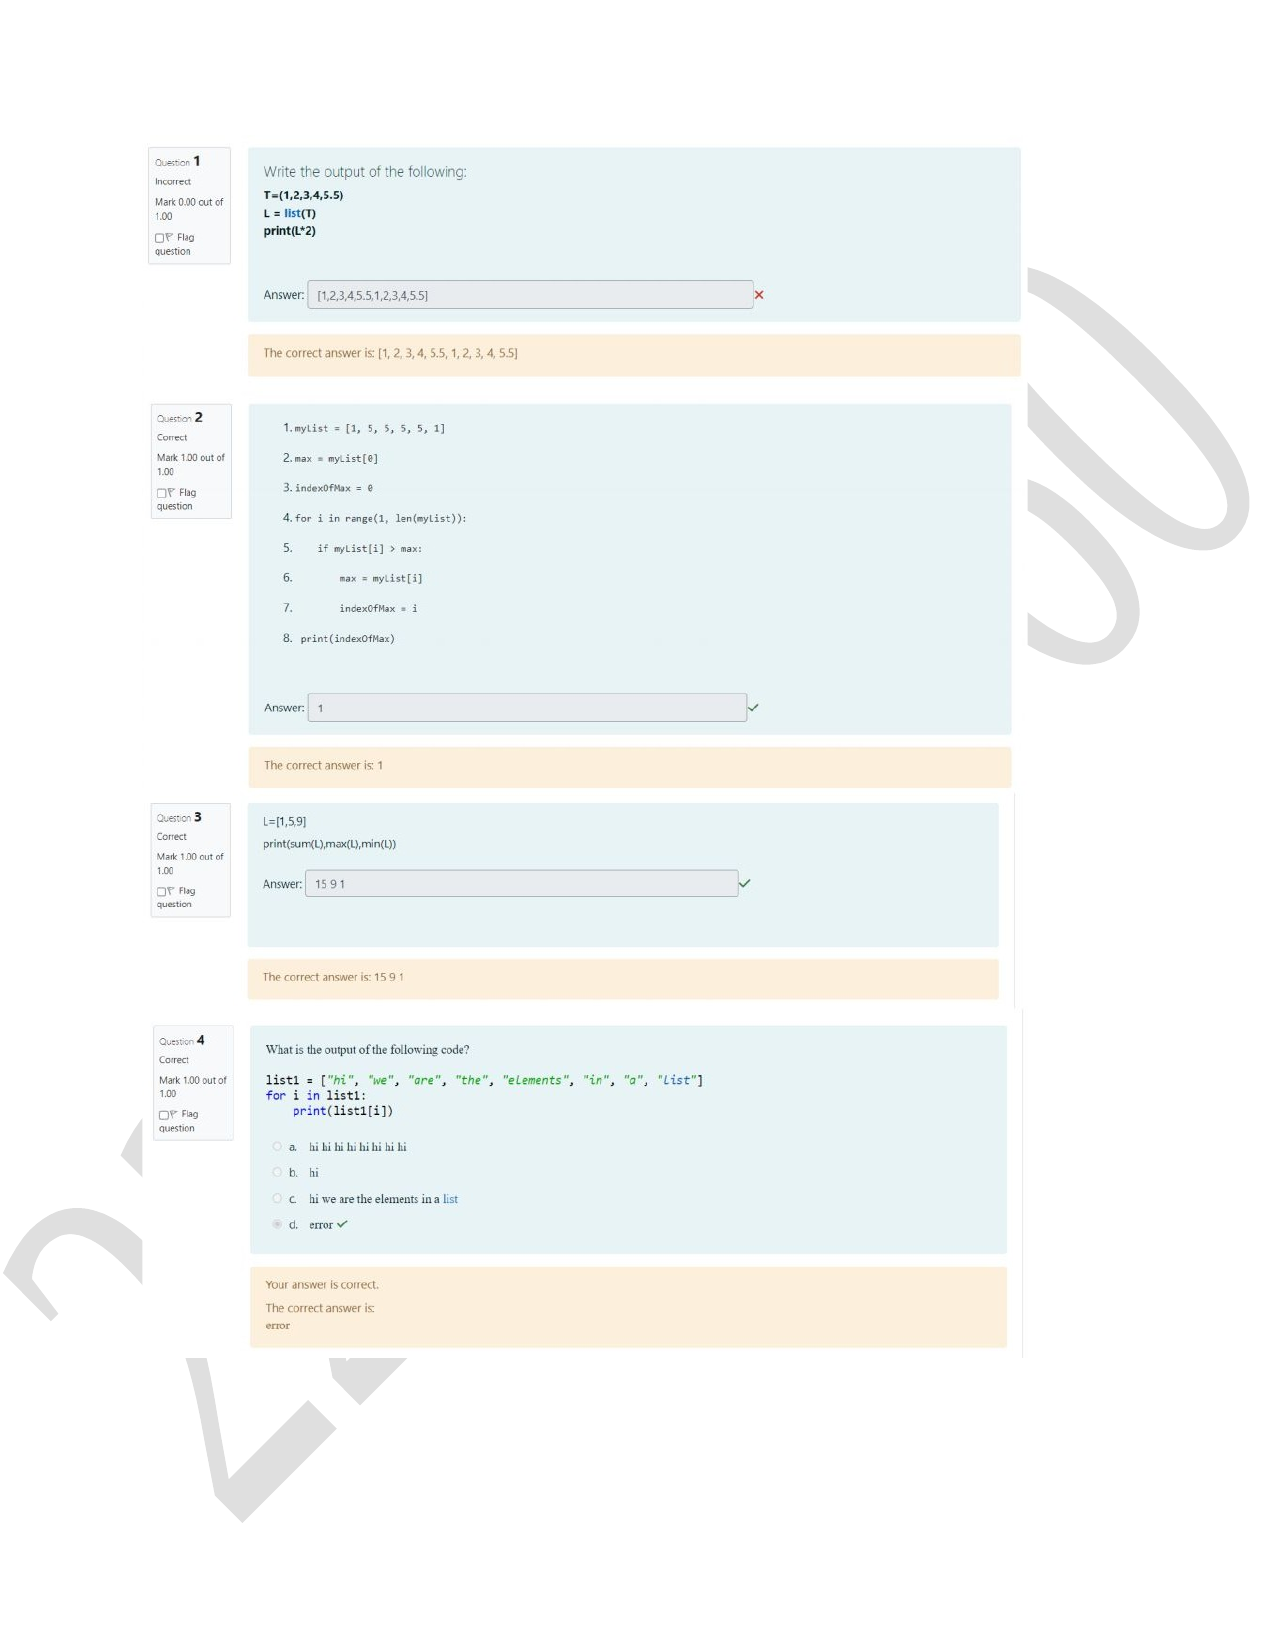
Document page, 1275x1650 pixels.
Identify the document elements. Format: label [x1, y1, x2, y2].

picture [142, 135, 1028, 1358]
